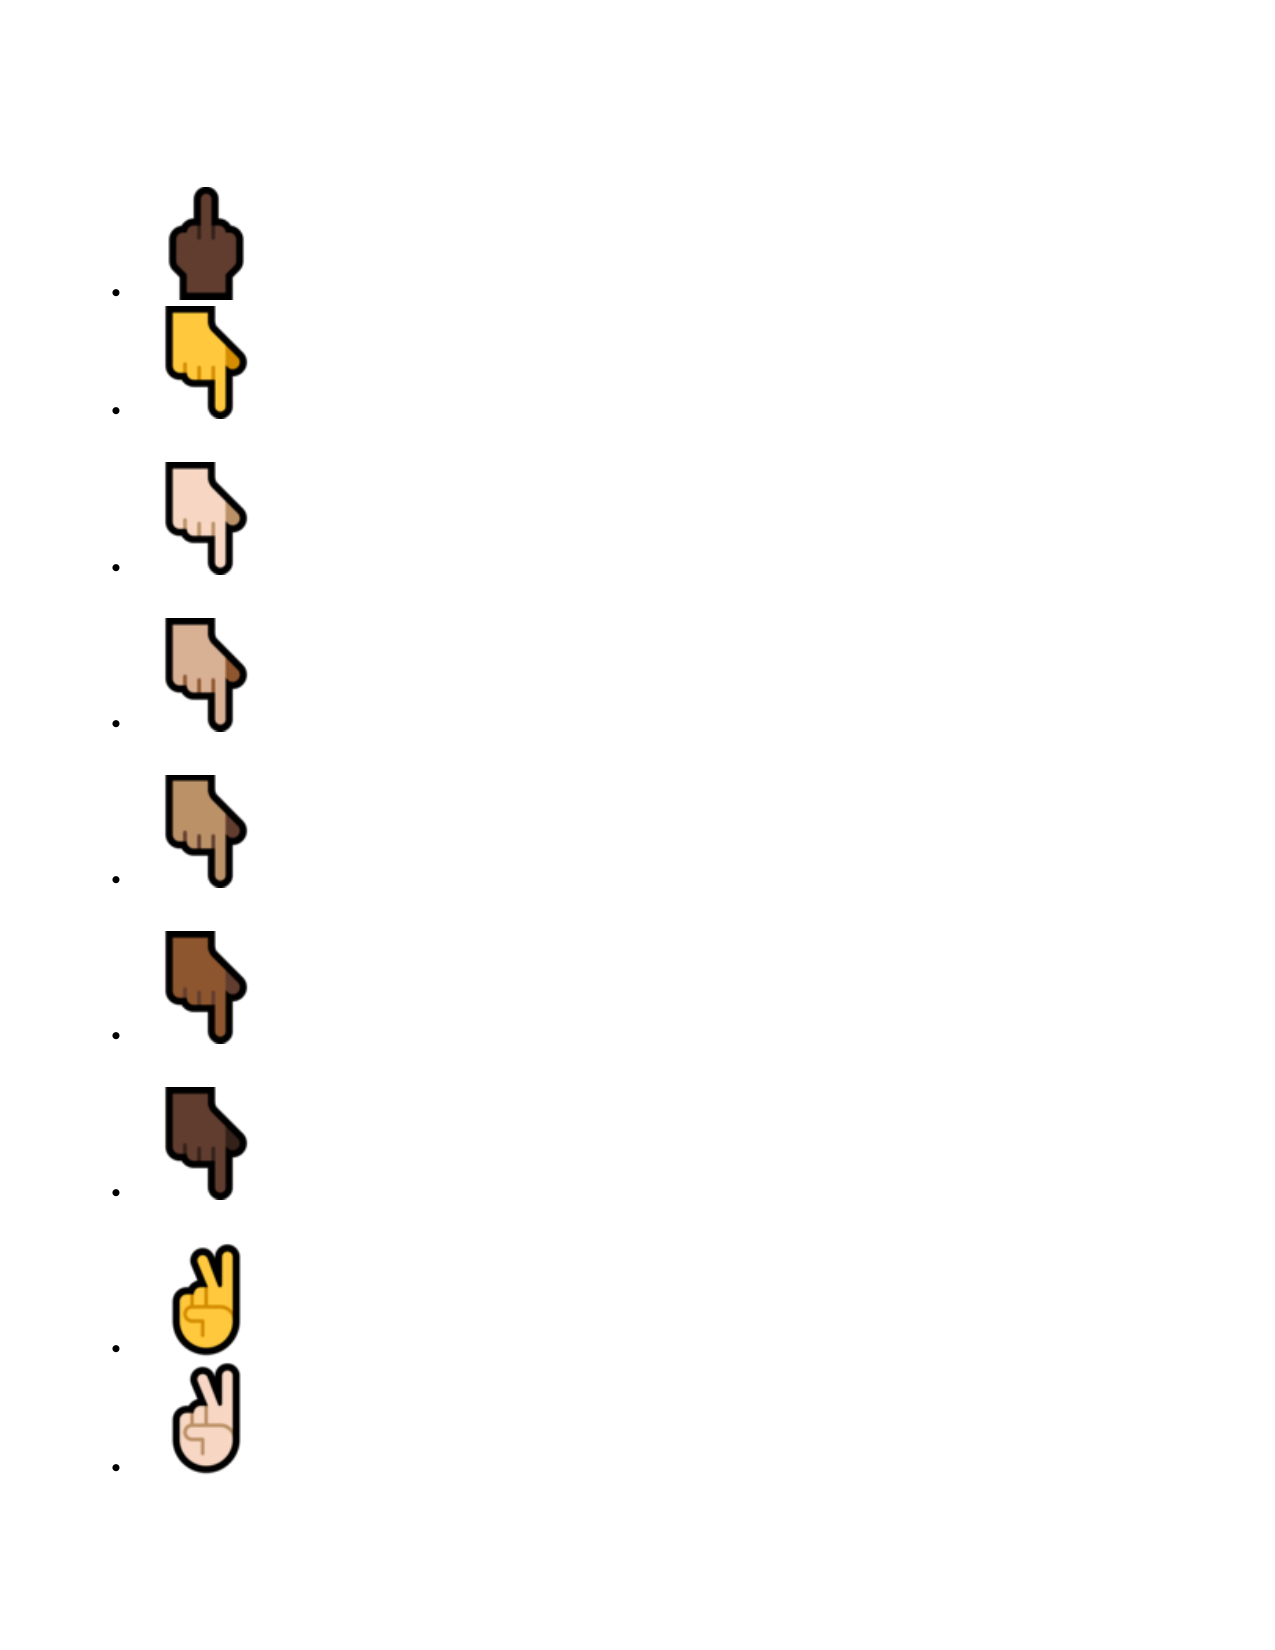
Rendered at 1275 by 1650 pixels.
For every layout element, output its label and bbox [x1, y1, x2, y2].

picture [150, 462, 263, 575]
picture [150, 1087, 263, 1200]
picture [150, 931, 263, 1044]
picture [150, 775, 263, 888]
picture [150, 1362, 263, 1475]
picture [150, 187, 263, 300]
picture [150, 1243, 263, 1357]
picture [150, 306, 263, 419]
picture [150, 618, 263, 732]
